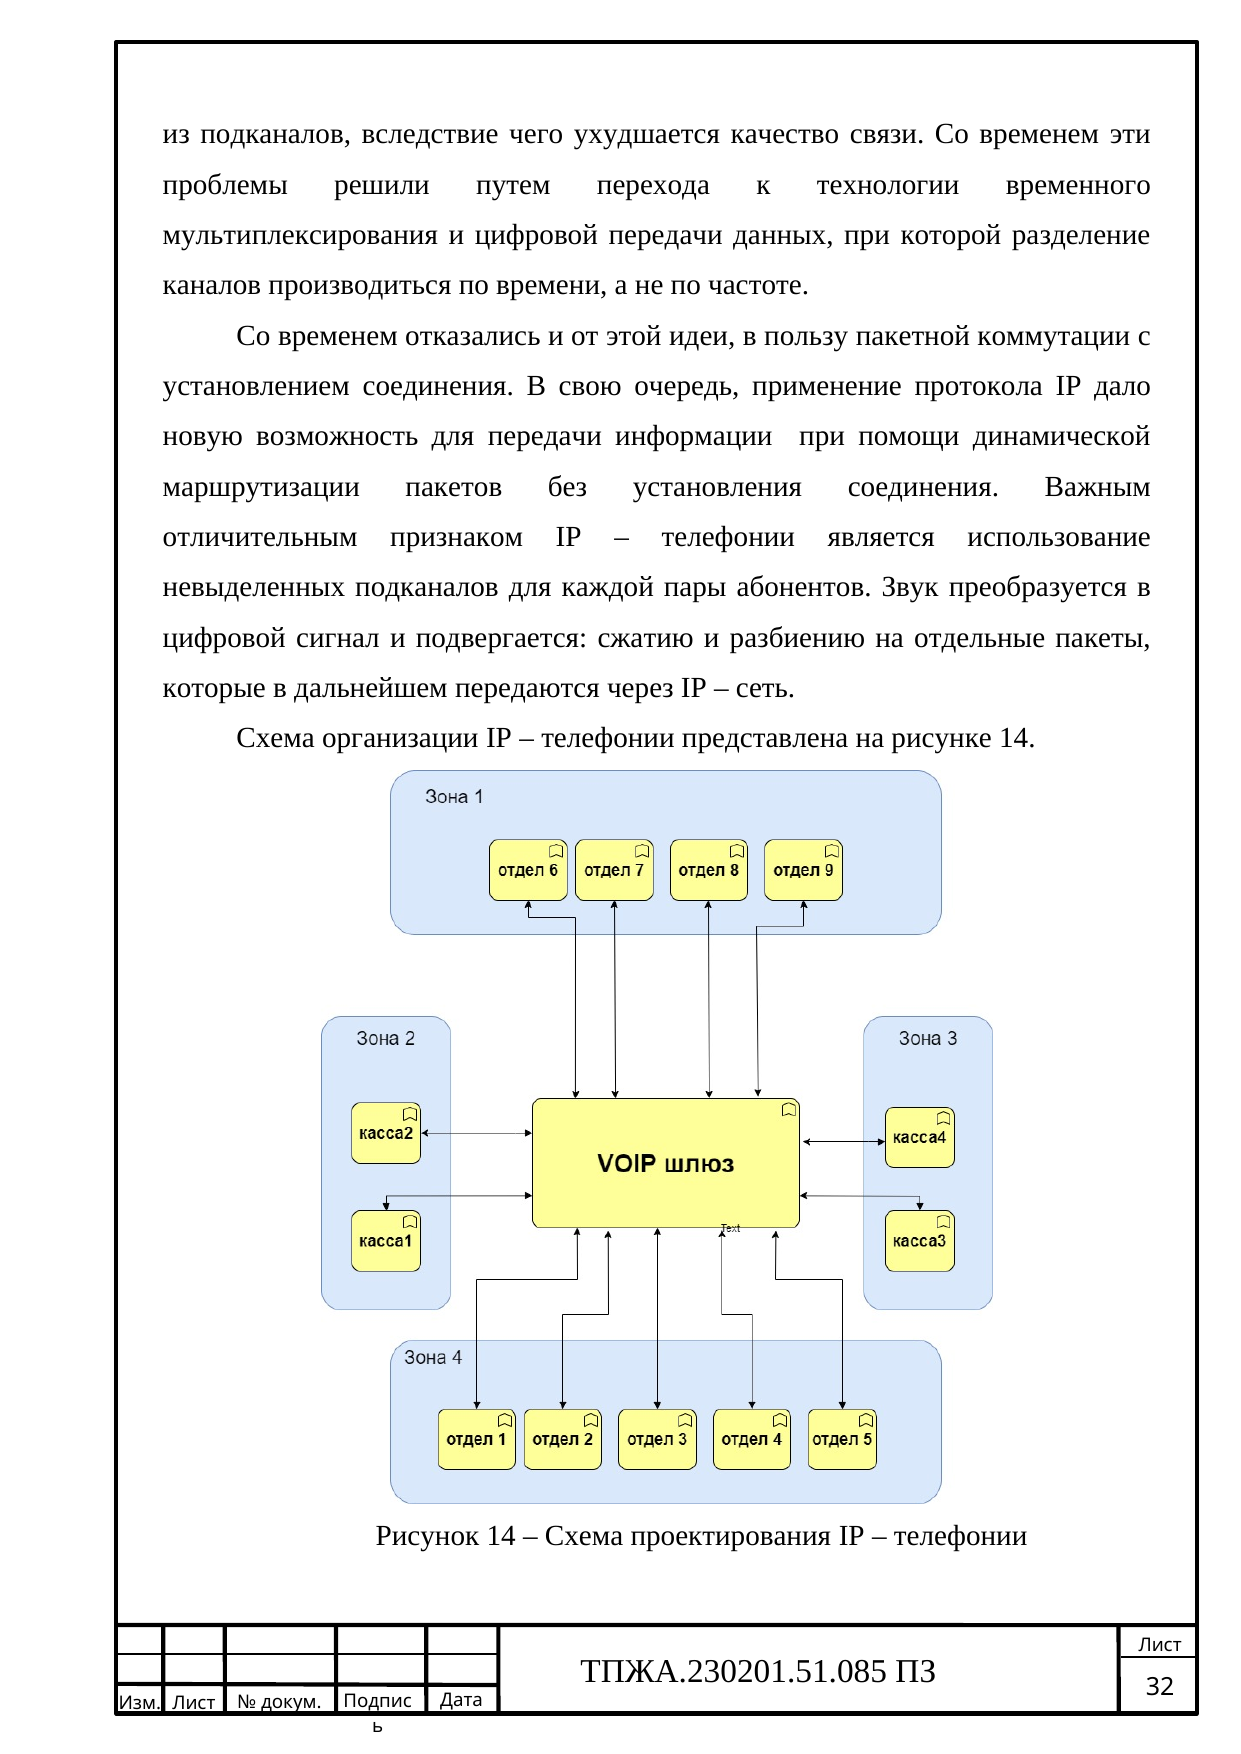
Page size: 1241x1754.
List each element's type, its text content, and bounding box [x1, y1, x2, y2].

text Рисунок 14 – Схема проектирования IP – телефонии [162, 1518, 1152, 1551]
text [162, 117, 1152, 301]
text Схема организации IP – телефонии представлена на рисунке 14. [162, 720, 1152, 754]
picture [321, 770, 993, 1504]
text Со временем отказались и от этой идеи, в пользу пакетной коммутации с установлением соединения. В свою очередь, применение протокола IP дало новую возможность для передачи информации при помощи динамической маршрутизации пакетов без установления соединения. Важным отличительным признаком IP – телефонии является использование невыделенных подканалов для каждой пары абонентов. Звук преобразуется в цифровой сигнал и подвергается: сжатию и разбиению на отдельные пакеты, которые в дальнейшем передаются через IP – сеть. [162, 318, 1152, 703]
